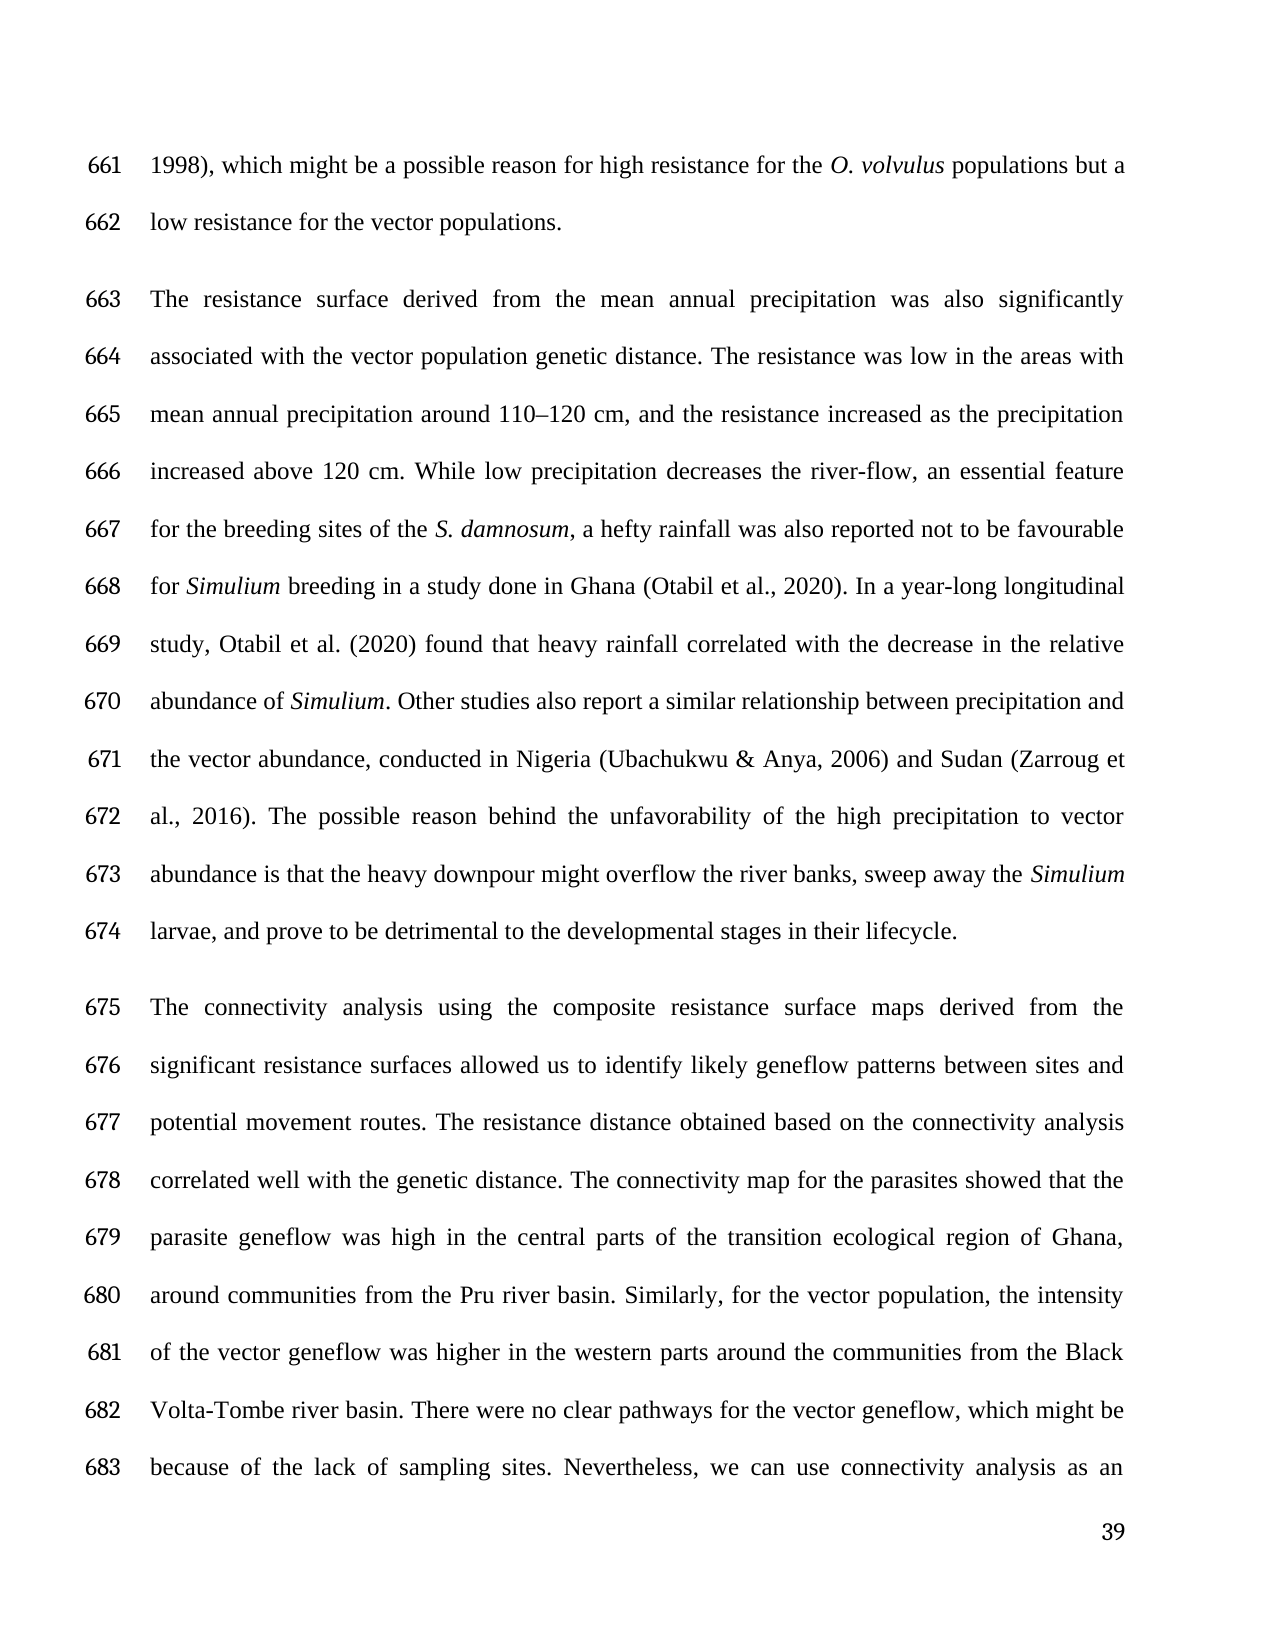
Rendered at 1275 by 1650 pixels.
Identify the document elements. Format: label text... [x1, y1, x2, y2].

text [150, 992, 1125, 1481]
text The resistance surface derived from the mean annual precipitation was also significantly associated with the vector population genetic distance. The resistance was low in the areas with mean annual precipitation around 110–120 cm, and the resistance increased as the precipitation increased above 120 cm. While low precipitation decreases the river-flow, an essential feature for the breeding sites of the S. damnosum, a hefty rainfall was also reported not to be favourable for Simulium breeding in a study done in Ghana (Otabil et al., 2020). In a year-long longitudinal study, Otabil et al. (2020) found that heavy rainfall correlated with the decrease in the relative abundance of Simulium. Other studies also report a similar relationship between precipitation and the vector abundance, conducted in Nigeria (Ubachukwu & Anya, 2006) and Sudan (Zarroug et al., 2016). The possible reason behind the unfavorability of the high precipitation to vector abundance is that the heavy downpour might overflow the river banks, sweep away the Simulium larvae, and prove to be detrimental to the developmental stages in their lifecycle. [150, 284, 1125, 945]
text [150, 150, 1125, 236]
